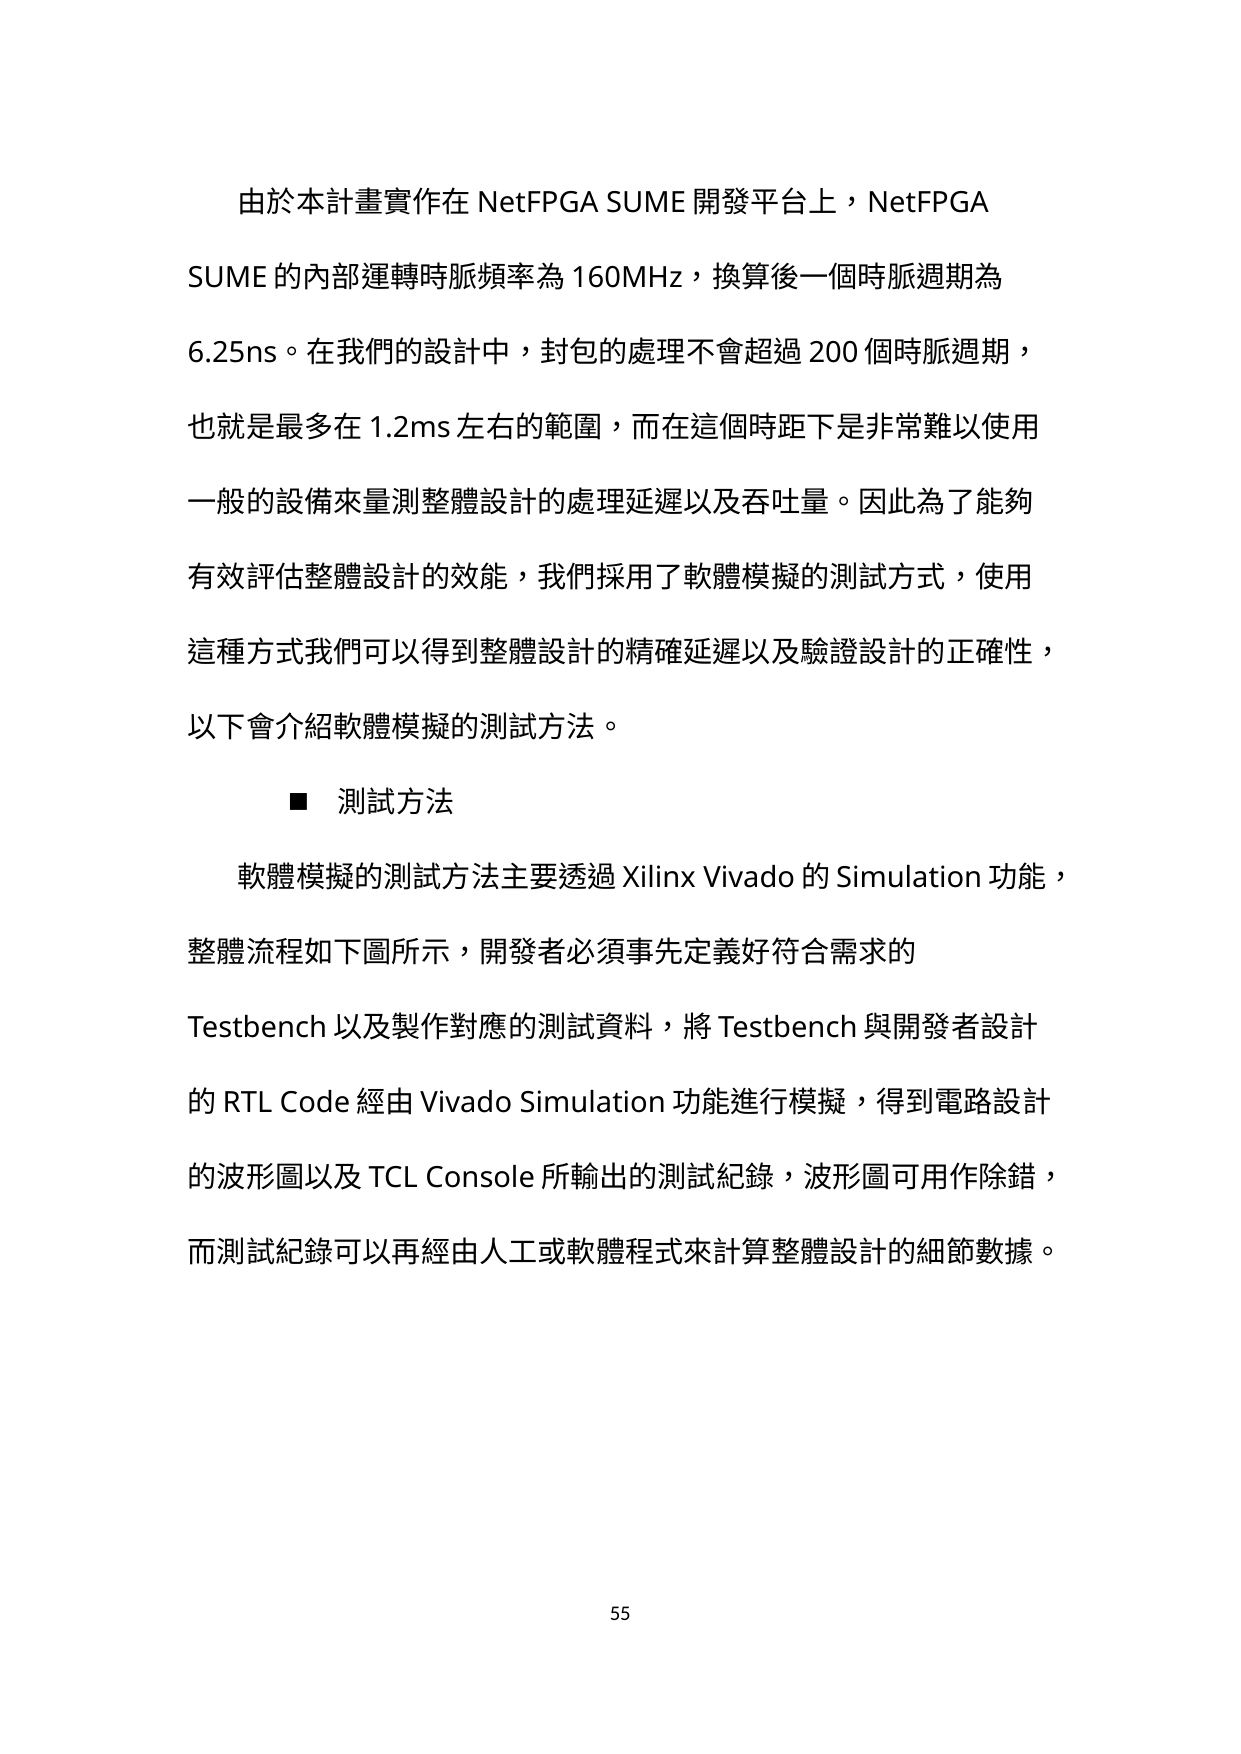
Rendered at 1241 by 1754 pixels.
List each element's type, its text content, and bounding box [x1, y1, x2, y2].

text 由於本計畫實作在NetFPGA SUME開發平台上，NetFPGA SUME的內部運轉時脈頻率為160MHz，換算後一個時脈週期為6.25ns。在我們的設計中，封包的處理不會超過200個時脈週期，也就是最多在1.2ms左右的範圍，而在這個時距下是非常難以使用一般的設備來量測整體設計的處理延遲以及吞吐量。因此為了能夠有效評估整體設計的效能，我們採用了軟體模擬的測試方式，使用這種方式我們可以得到整體設計的精確延遲以及驗證設計的正確性，以下會介紹軟體模擬的測試方法。 [187, 162, 1053, 762]
text 軟體模擬的測試方法主要透過Xilinx Vivado的Simulation功能，整體流程如下圖所示，開發者必須事先定義好符合需求的Testbench以及製作對應的測試資料，將Testbench與開發者設計的RTL Code經由Vivado Simulation功能進行模擬，得到電路設計的波形圖以及TCL Console所輸出的測試紀錄，波形圖可用作除錯，而測試紀錄可以再經由人工或軟體程式來計算整體設計的細節數據。 [187, 837, 1053, 1287]
list 測試方法 [287, 762, 1053, 837]
